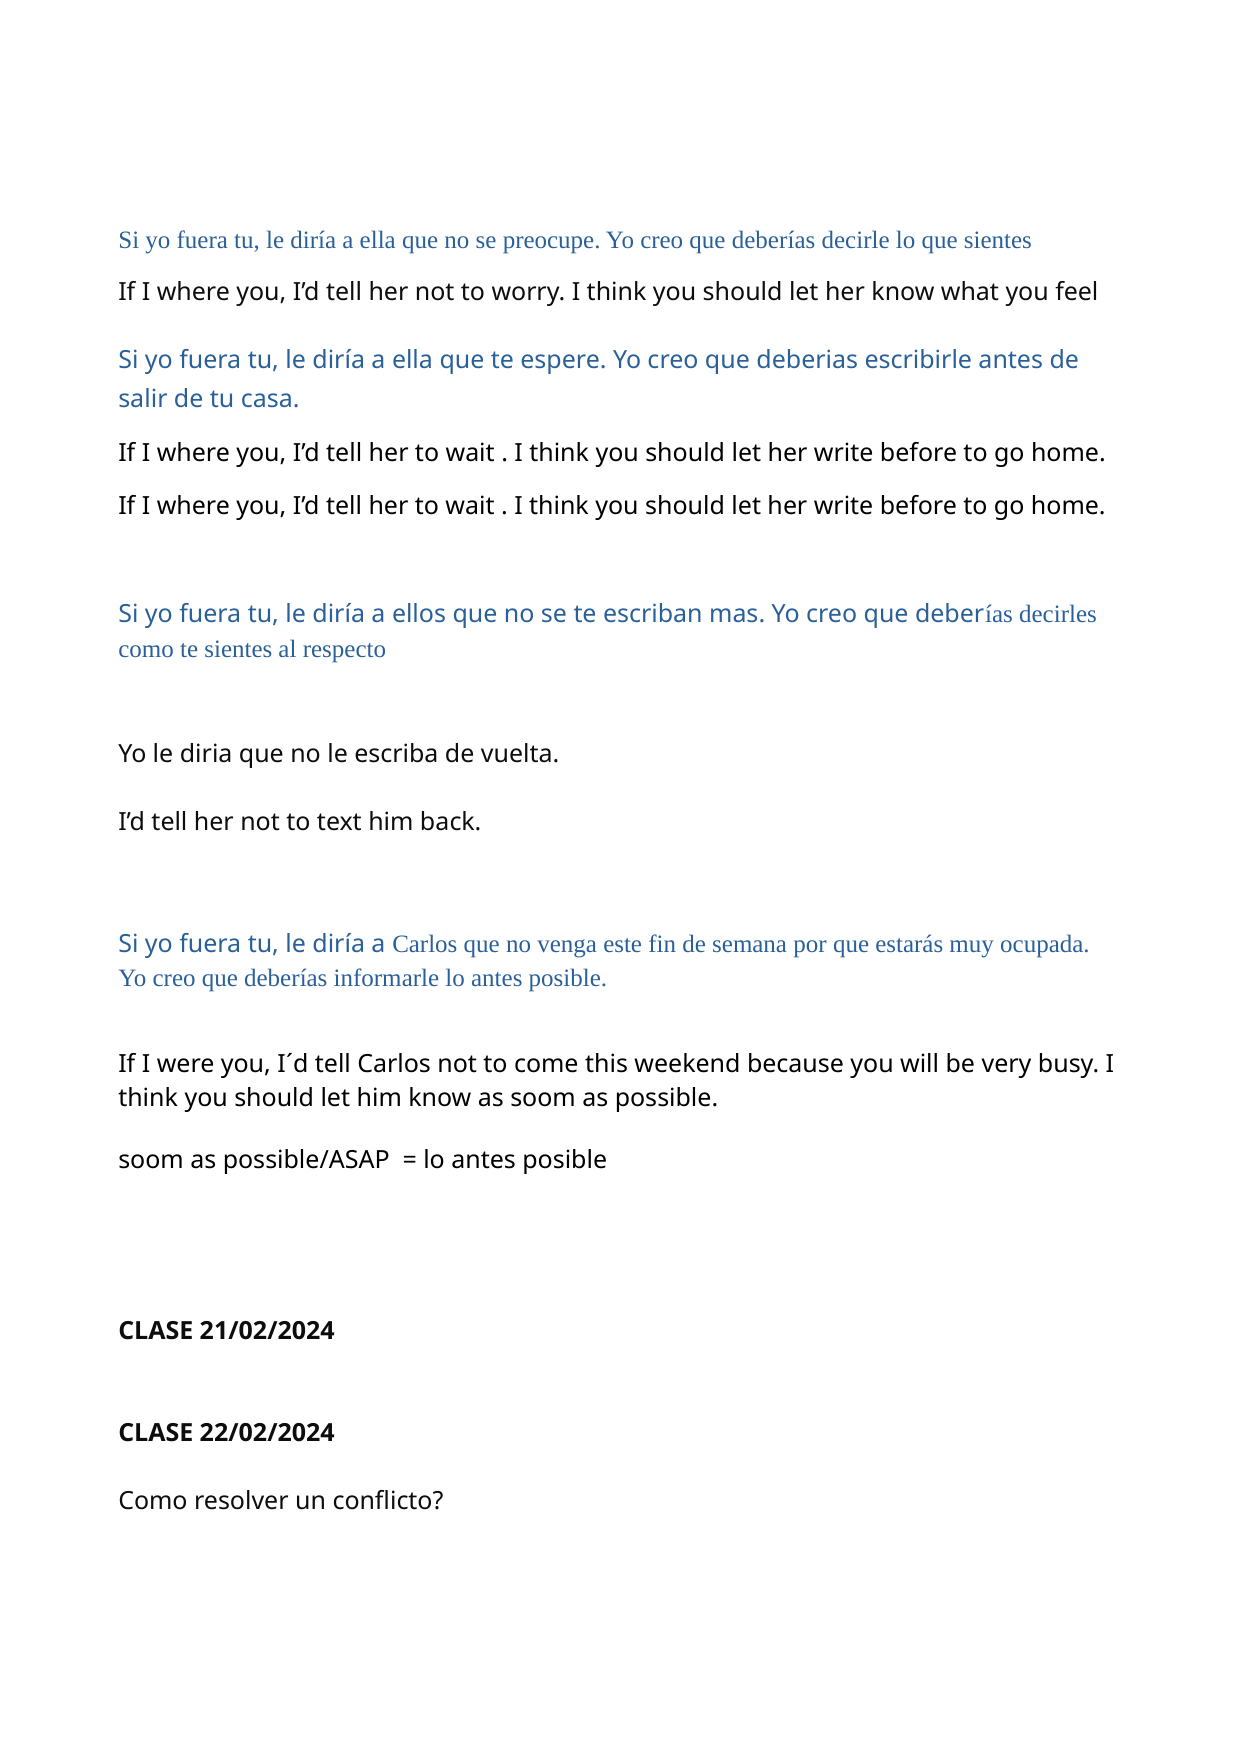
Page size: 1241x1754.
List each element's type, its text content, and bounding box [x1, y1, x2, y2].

text Si yo fuera tu, le diría a ella que te espere. Yo creo que deberias escribirle antes de salir de tu casa. [118, 341, 1122, 414]
text Si yo fuera tu, le diría a ellos que no se te escriban mas. Yo creo que deberías decirles como te sientes al respecto [118, 596, 1122, 663]
text Si yo fuera tu, le diría a ella que no se preocupe. Yo creo que deberías decirle lo que sientes [118, 226, 1122, 254]
text If I were you, I´d tell Carlos not to come this weekend because you will be very busy. I think you should let him know as soom as possible. [118, 1045, 1122, 1113]
text Si yo fuera tu, le diría a Carlos que no venga este fin de semana por que estarás muy ocupada. Yo creo que deberías informarle lo antes posible. [118, 925, 1122, 992]
text If I where you, I’d tell her to wait . I think you should let her write before to go home. [118, 434, 1122, 468]
text CLASE 21/02/2024 [118, 1312, 1122, 1346]
text Yo le diria que no le escriba de vuelta. [118, 735, 1122, 769]
text CLASE 22/02/2024 [118, 1414, 1122, 1449]
text I’d tell her not to text him back. [118, 803, 1122, 837]
text soom as possible/ASAP = lo antes posible [118, 1142, 1122, 1176]
text If I where you, I’d tell her to wait . I think you should let her write before to go home. [118, 488, 1122, 522]
text If I where you, I’d tell her not to worry. I think you should let her know what you feel [118, 273, 1122, 307]
text Como resolver un conflicto? [118, 1483, 1122, 1517]
